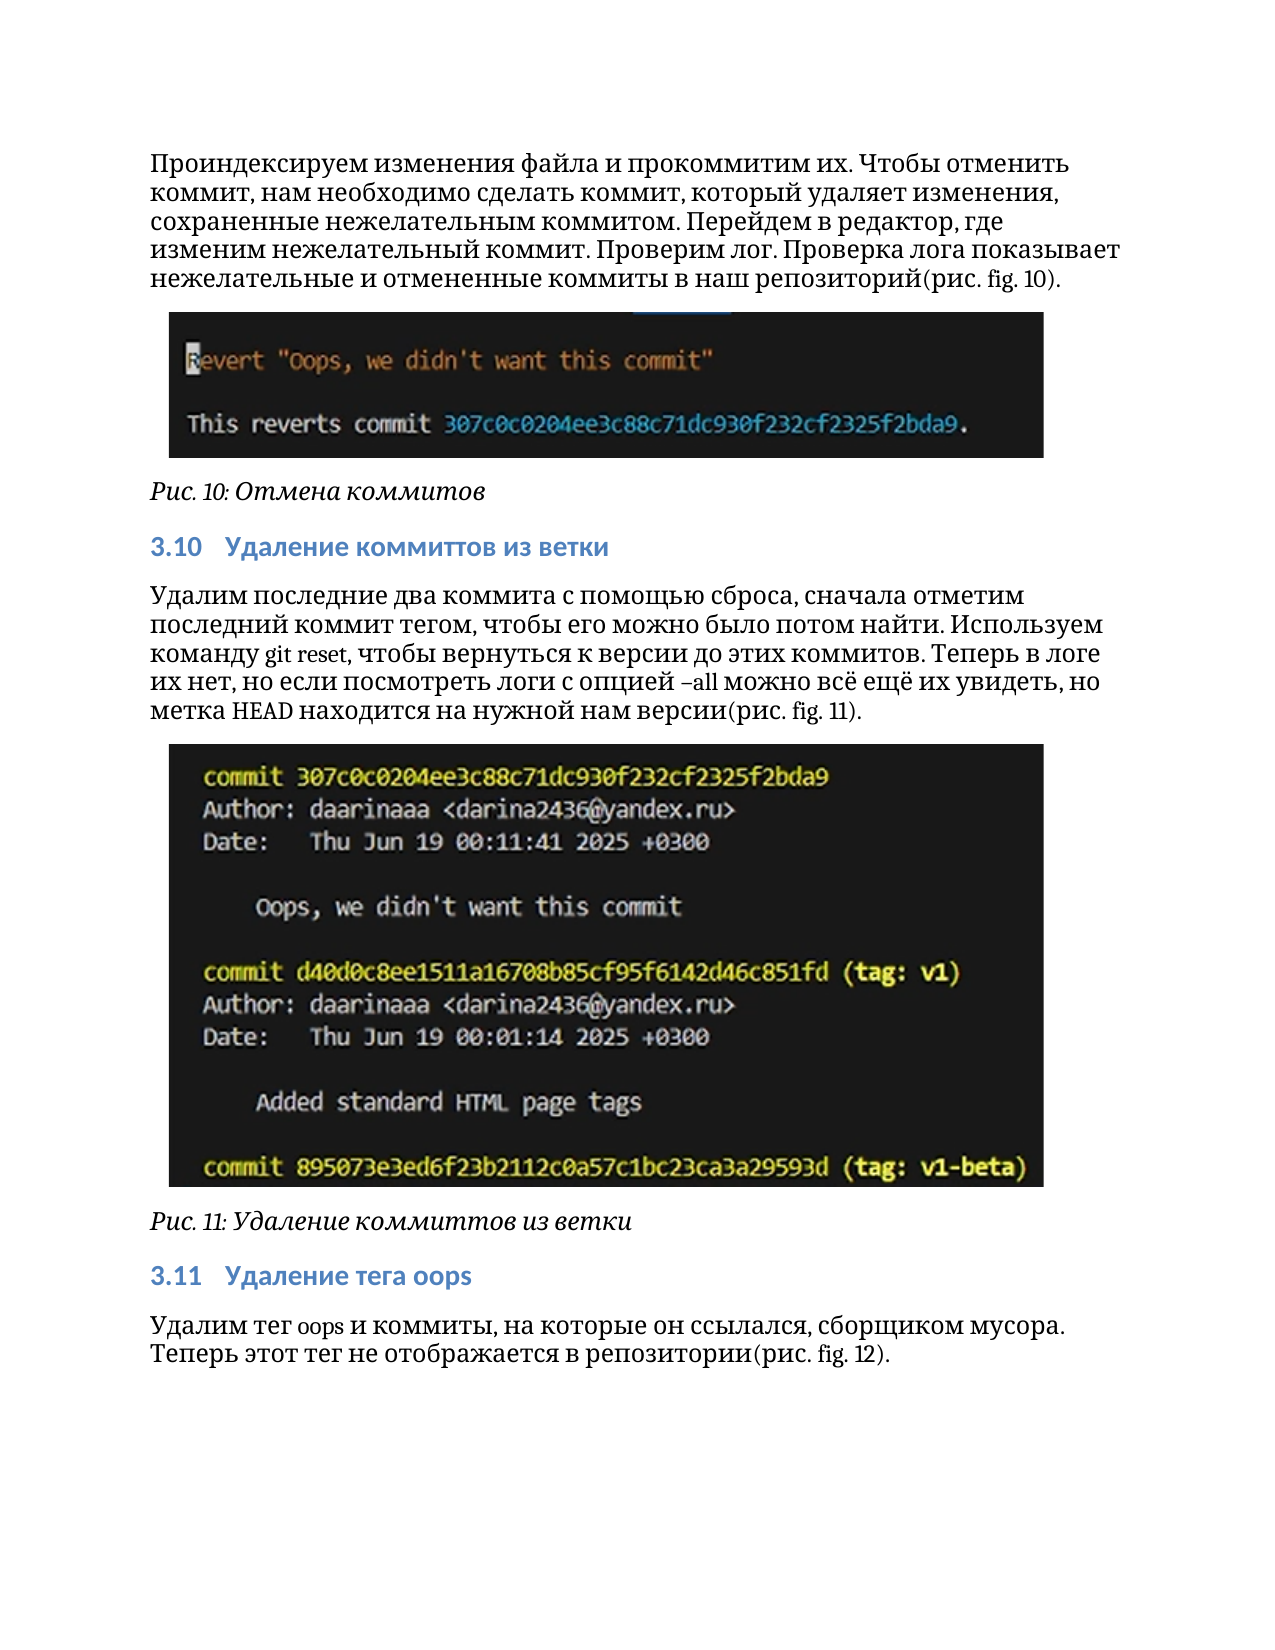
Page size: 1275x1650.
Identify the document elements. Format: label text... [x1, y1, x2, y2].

subtitle 3.11 Удаление тега oops [150, 1257, 1125, 1293]
picture [168, 744, 1044, 1187]
text Проиндексируем изменения файла и прокоммитим их. Чтобы отменить коммит, нам необходимо сделать коммит, который удаляет изменения, сохраненные нежелательным коммитом. Перейдем в редактор, где изменим нежелательный коммит. Проверим лог. Проверка лога показывает нежелательные и отмененные коммиты в наш репозиторий(рис. fig. 10). [150, 150, 1125, 294]
text Удалим последние два коммита с помощью сброса, сначала отметим последний коммит тегом, чтобы его можно было потом найти. Используем команду git reset, чтобы вернуться к версии до этих коммитов. Теперь в логе их нет, но если посмотреть логи с опцией –all можно всё ещё их увидеть, но метка HEAD находится на нужной нам версии(рис. fig. 11). [150, 582, 1125, 726]
text Удалим тег oops и коммиты, на которые он ссылался, сборщиком мусора. Теперь этот тег не отображается в репозитории(рис. fig. 12). [150, 1312, 1125, 1369]
text Рис. 10: Отмена коммитов [150, 478, 1125, 507]
subtitle 3.10 Удаление коммиттов из ветки [150, 528, 1125, 563]
picture [168, 312, 1044, 458]
text Рис. 11: Удаление коммиттов из ветки [150, 1208, 1125, 1236]
